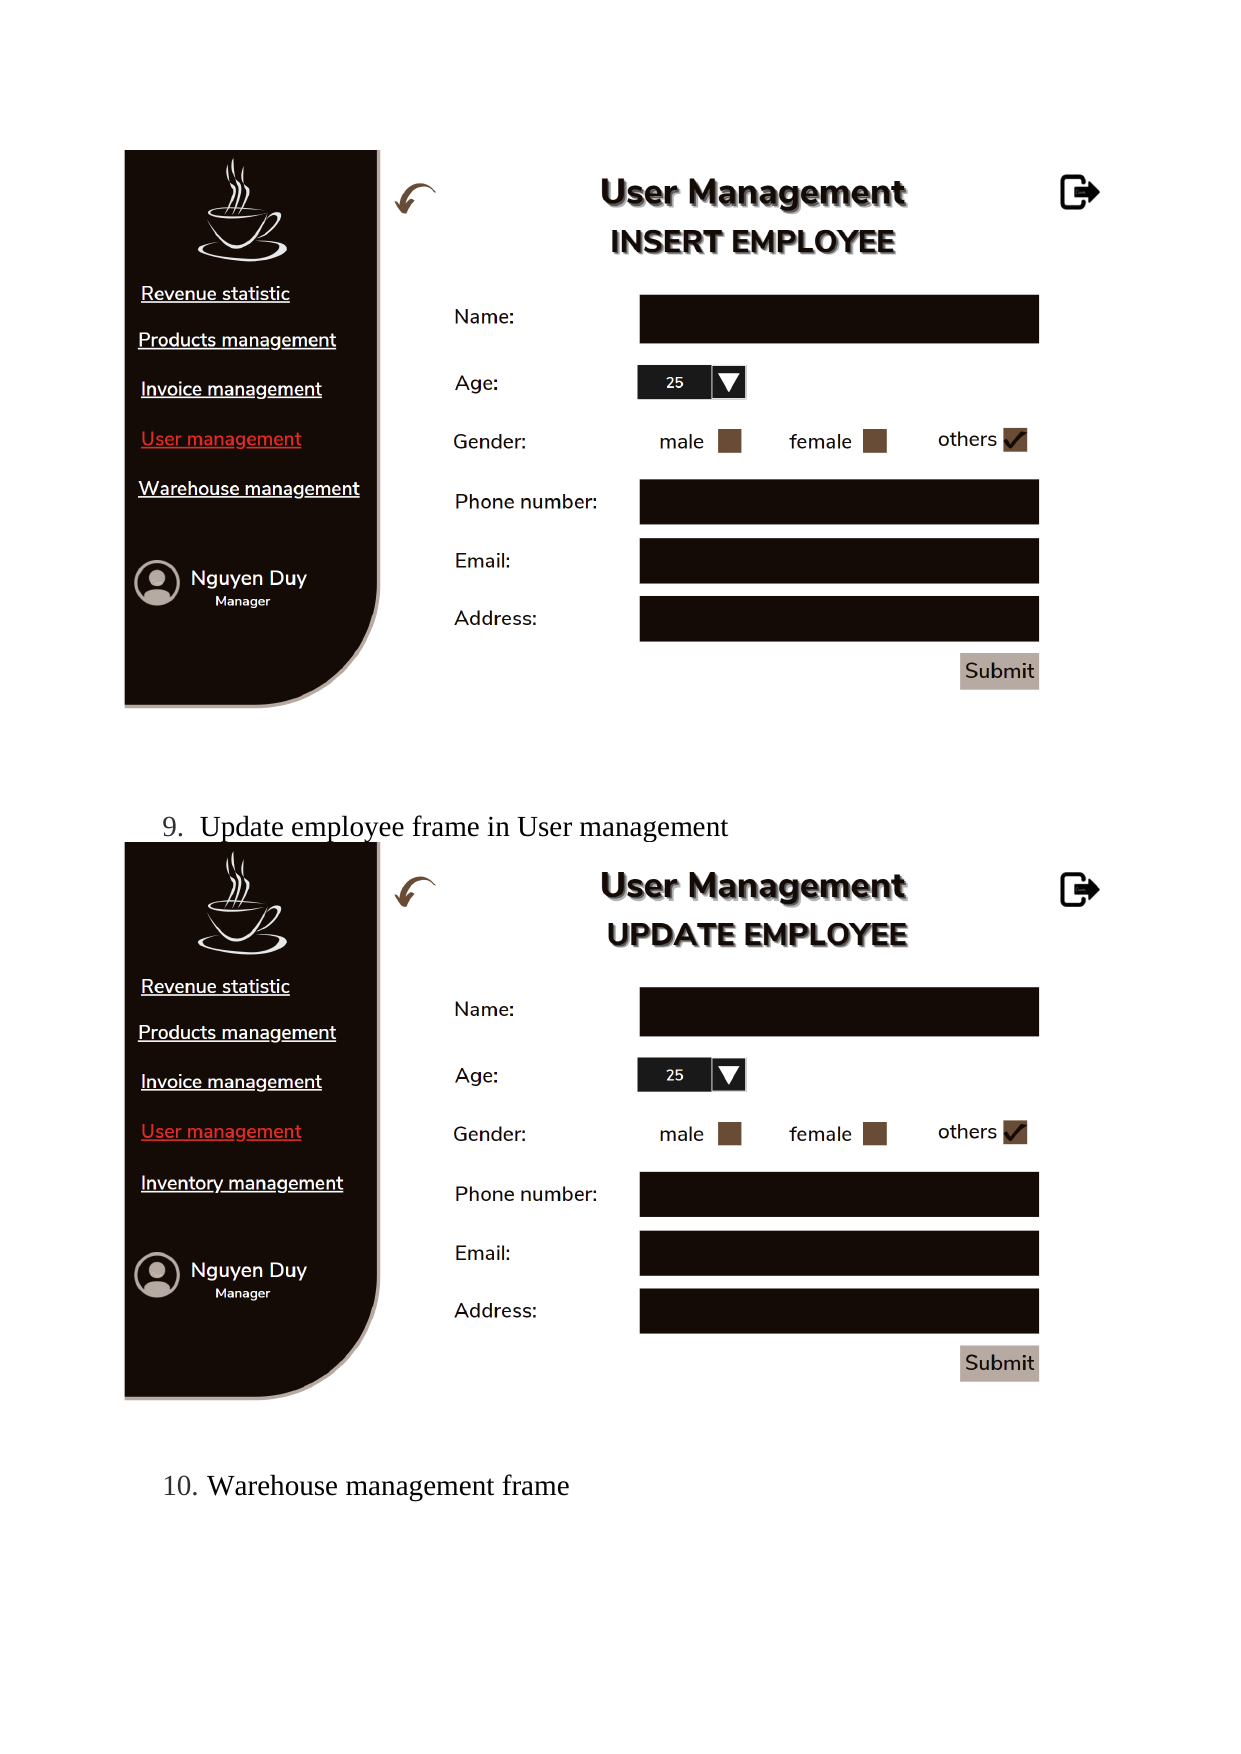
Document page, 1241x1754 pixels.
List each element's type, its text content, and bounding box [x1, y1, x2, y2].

list Update employee frame in User management [162, 809, 1115, 842]
picture [124, 842, 1116, 1401]
list Warehouse management frame [162, 1468, 1115, 1501]
picture [124, 150, 1116, 709]
